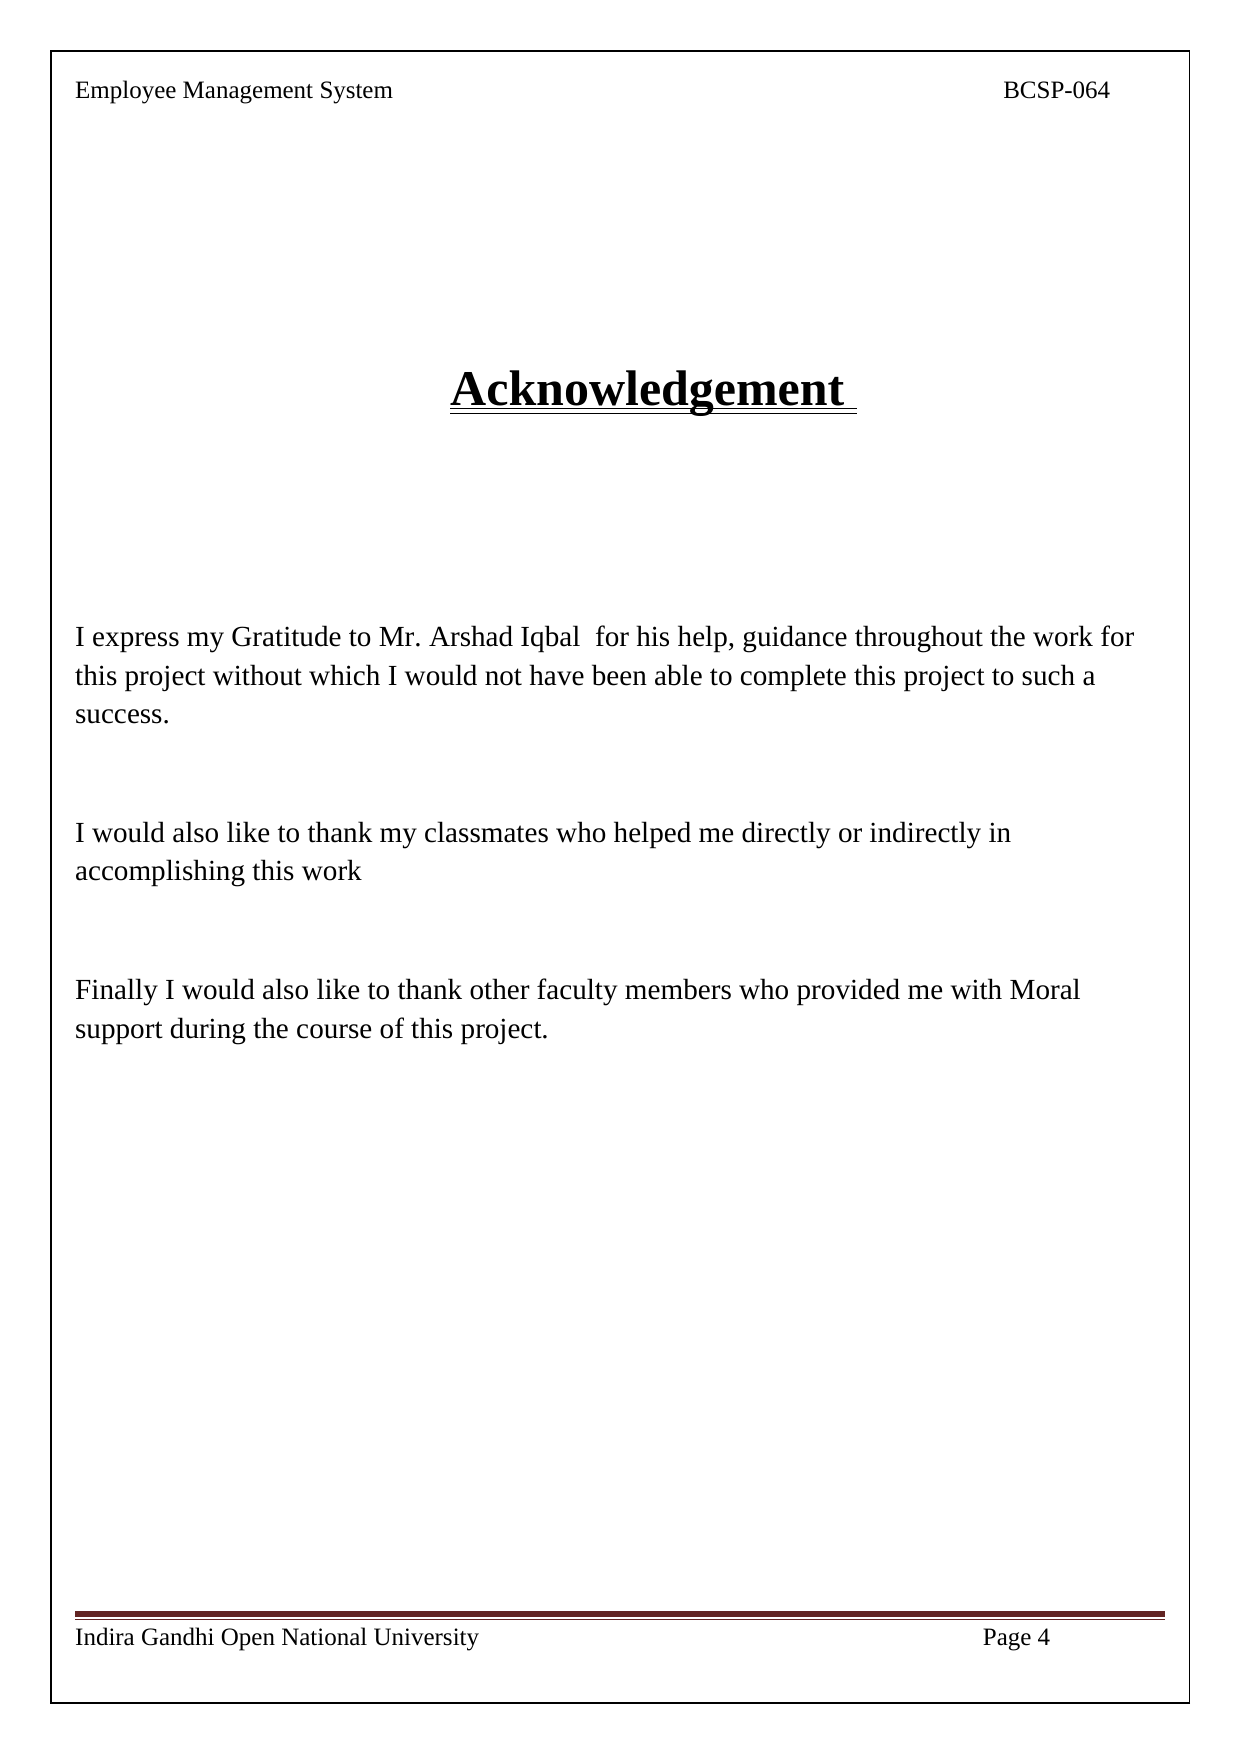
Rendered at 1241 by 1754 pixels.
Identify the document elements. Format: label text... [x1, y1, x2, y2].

text Finally I would also like to thank other faculty members who provided me with Moral support during the course of this project. [75, 972, 1165, 1044]
text I would also like to thank my classmates who helped me directly or indirectly in accomplishing this work [75, 815, 1165, 887]
text Acknowledgement [375, 358, 1165, 416]
text I express my Gratitude to Mr. Arshad Iqbal for his help, guidance throughout the work for this project without which I would not have been able to complete this project to such a success. [75, 619, 1165, 730]
